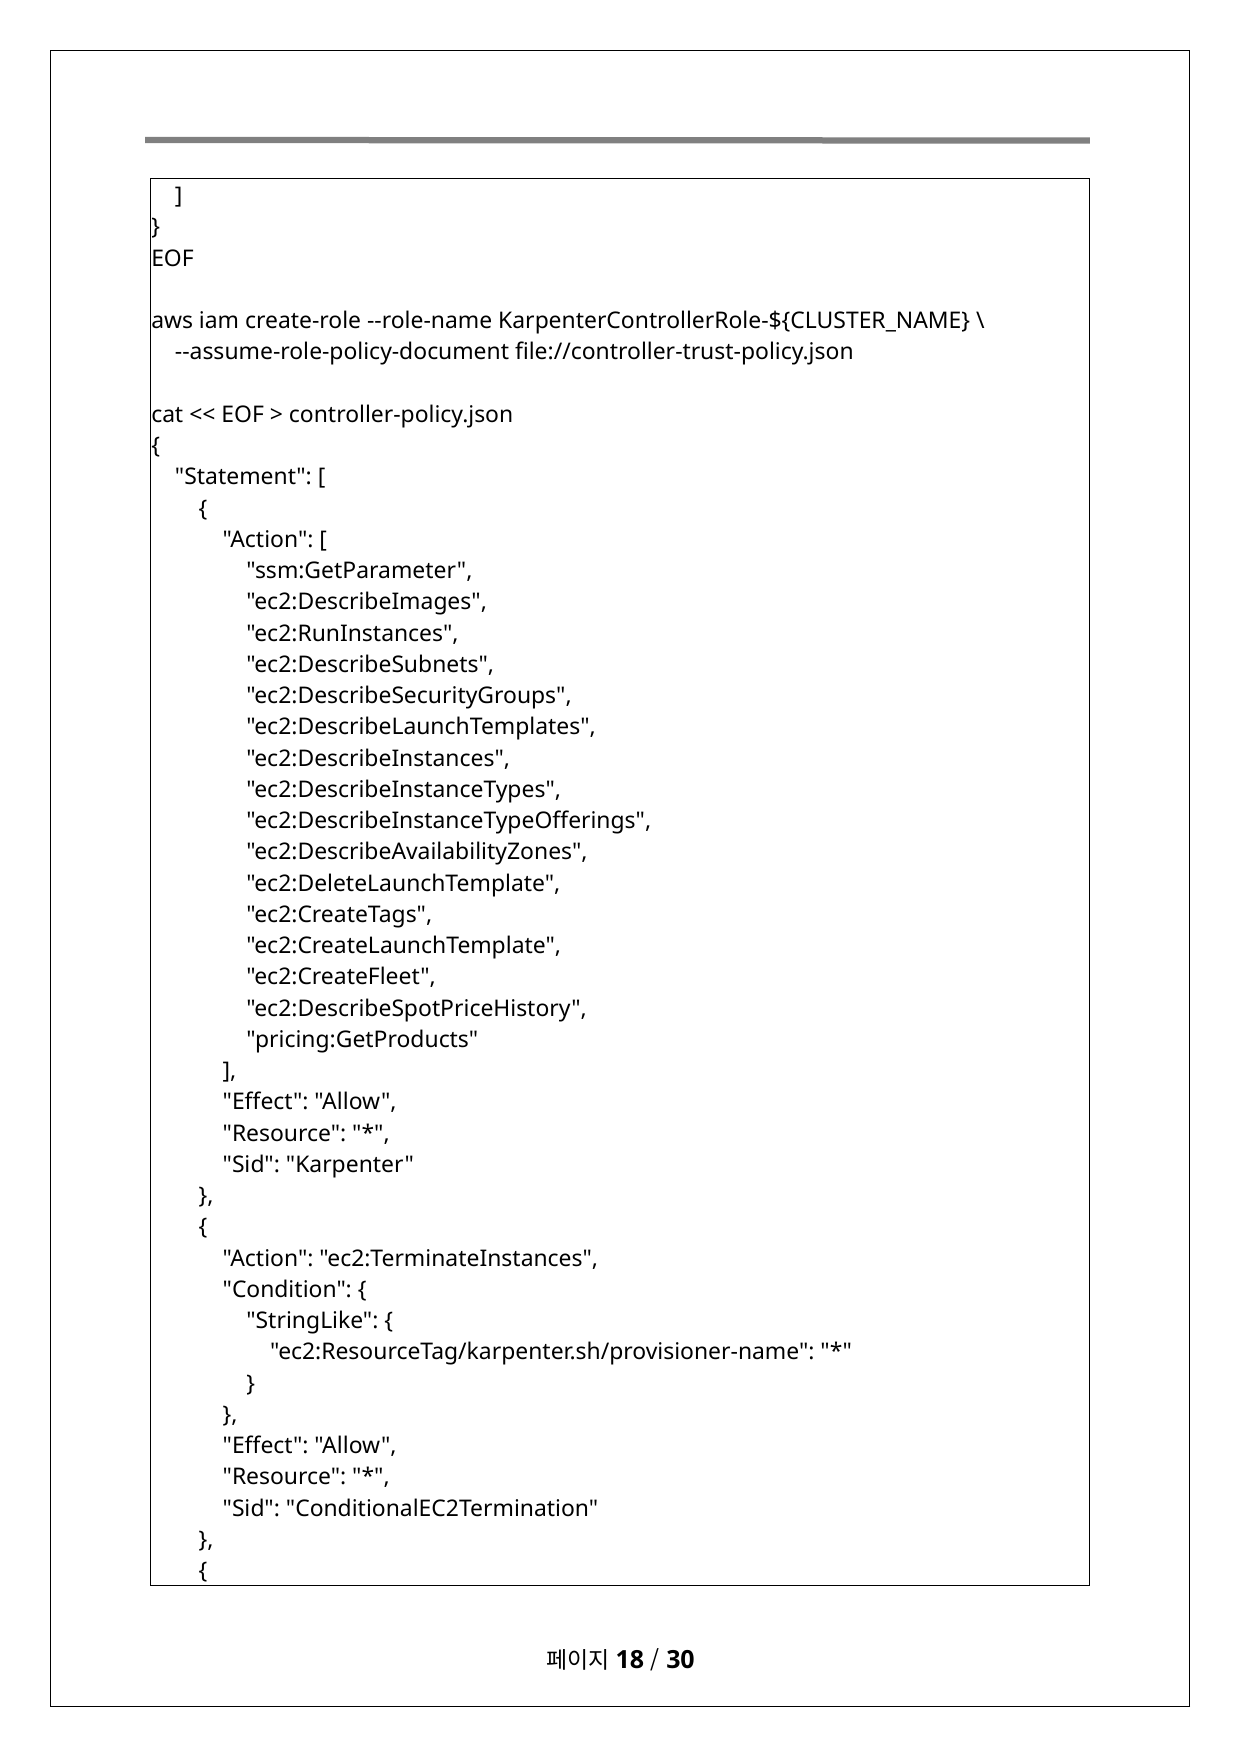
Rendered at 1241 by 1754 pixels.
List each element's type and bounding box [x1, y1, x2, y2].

table_header [151, 179, 1089, 1585]
